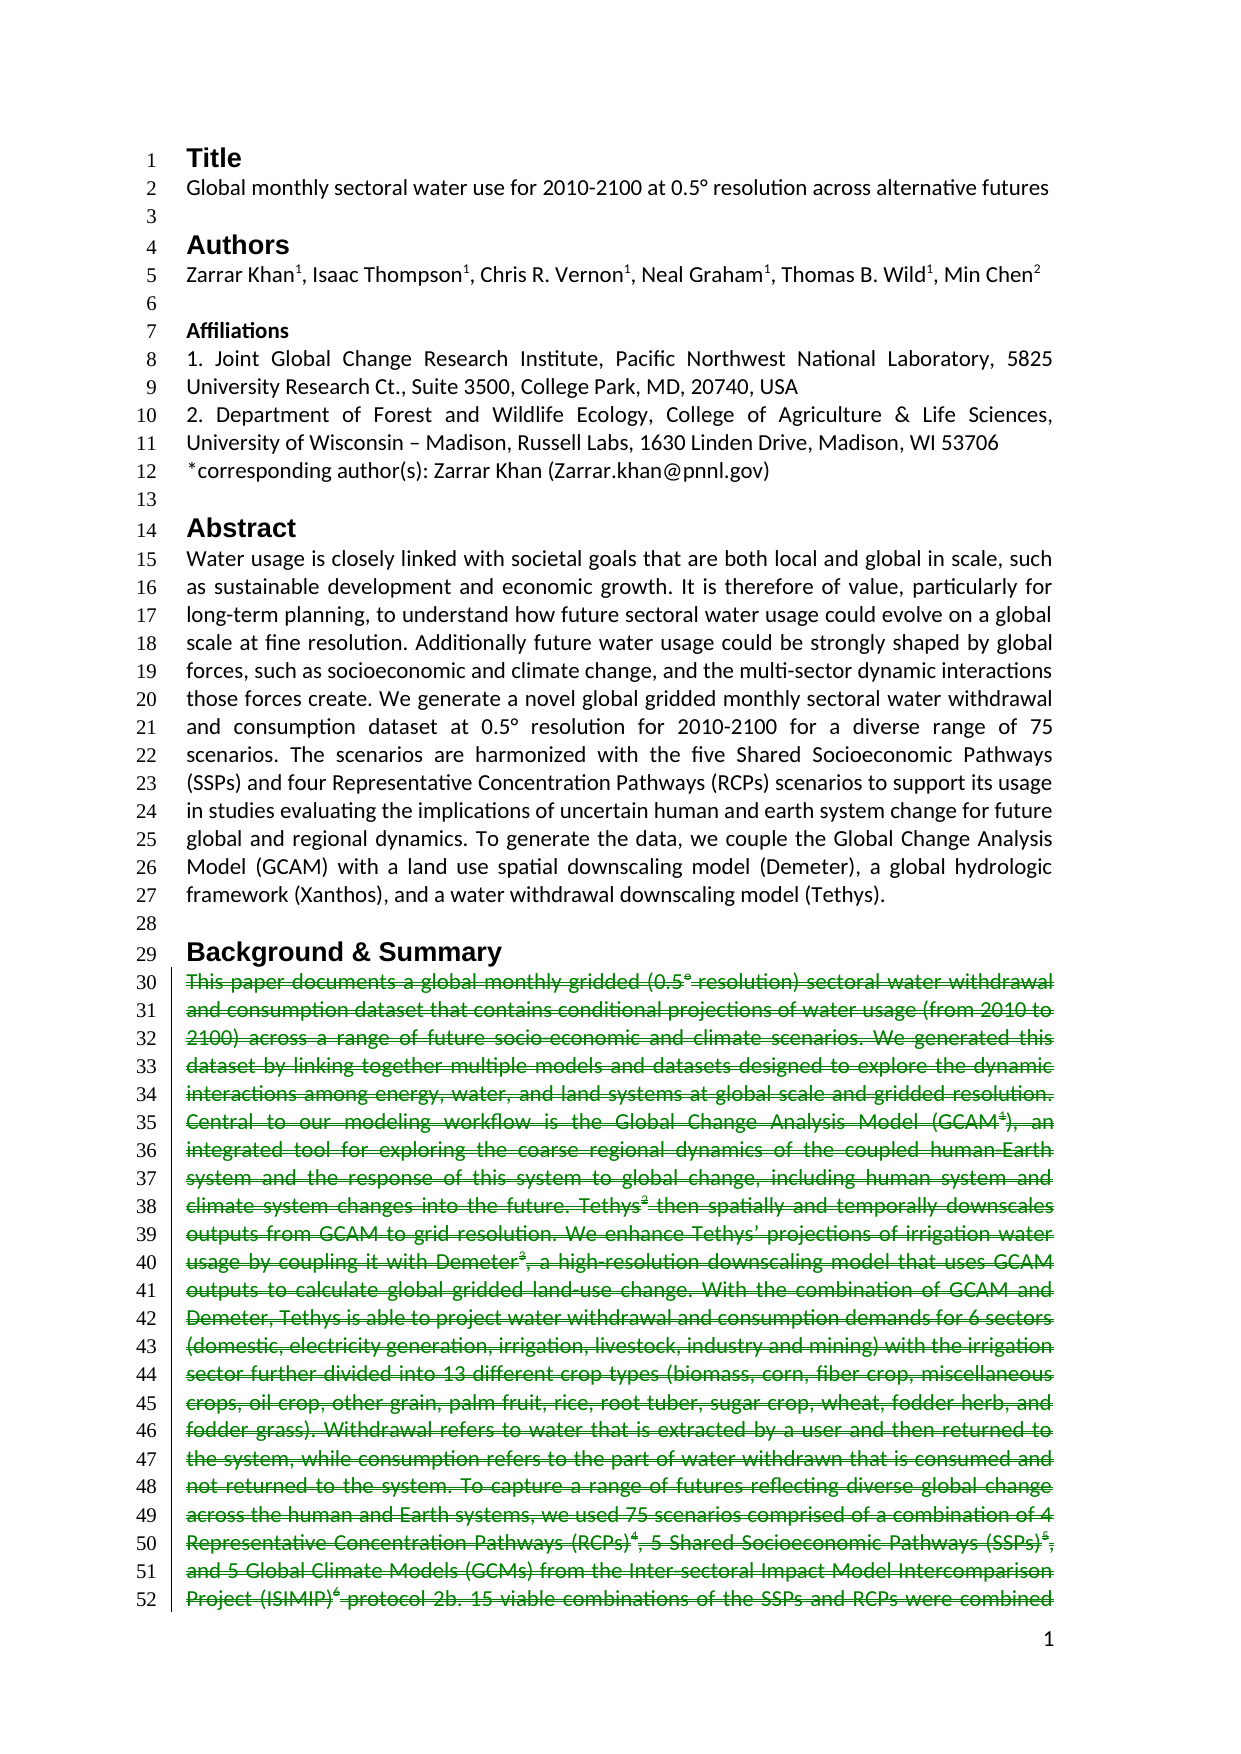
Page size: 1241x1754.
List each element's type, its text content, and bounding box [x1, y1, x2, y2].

text Title [186, 142, 1054, 173]
subtitle Authors [186, 229, 1054, 260]
text *corresponding author(s): Zarrar Khan (Zarrar.khan@pnnl.gov) [186, 456, 1054, 484]
text Water usage is closely linked with societal goals that are both local and global in scale, such as sustainable development and economic growth. It is therefore of value, particularly for long-term planning, to understand how future sectoral water usage could evolve on a global scale at fine resolution. Additionally future water usage could be strongly shaped by global forces, such as socioeconomic and climate change, and the multi-sector dynamic interactions those forces create. We generate a novel global gridded monthly sectoral water withdrawal and consumption dataset at 0.5° resolution for 2010-2100 for a diverse range of 75 scenarios. The scenarios are harmonized with the five Shared Socioeconomic Pathways (SSPs) and four Representative Concentration Pathways (RCPs) scenarios to support its usage in studies evaluating the implications of uncertain human and earth system change for future global and regional dynamics. To generate the data, we couple the Global Change Analysis Model (GCAM) with a land use spatial downscaling model (Demeter), a global hydrologic framework (Xanthos), and a water withdrawal downscaling model (Tethys). [186, 544, 1054, 908]
text 2. Department of Forest and Wildlife Ecology, College of Agriculture & Life Sciences, University of Wisconsin – Madison, Russell Labs, 1630 Linden Drive, Madison, WI 53706 [186, 400, 1054, 456]
subtitle Background & Summary [186, 936, 1054, 967]
text Global monthly sectoral water use for 2010-2100 at 0.5° resolution across alternative futures [186, 173, 1054, 201]
text 1. Joint Global Change Research Institute, Pacific Northwest National Laboratory, 5825 University Research Ct., Suite 3500, College Park, MD, 20740, USA [186, 344, 1054, 400]
text Zarrar Khan1, Isaac Thompson1, Chris R. Vernon1, Neal Graham1, Thomas B. Wild1, Min Chen2 [186, 260, 1054, 288]
subtitle Abstract [186, 512, 1054, 544]
text Affiliations [186, 316, 1054, 344]
